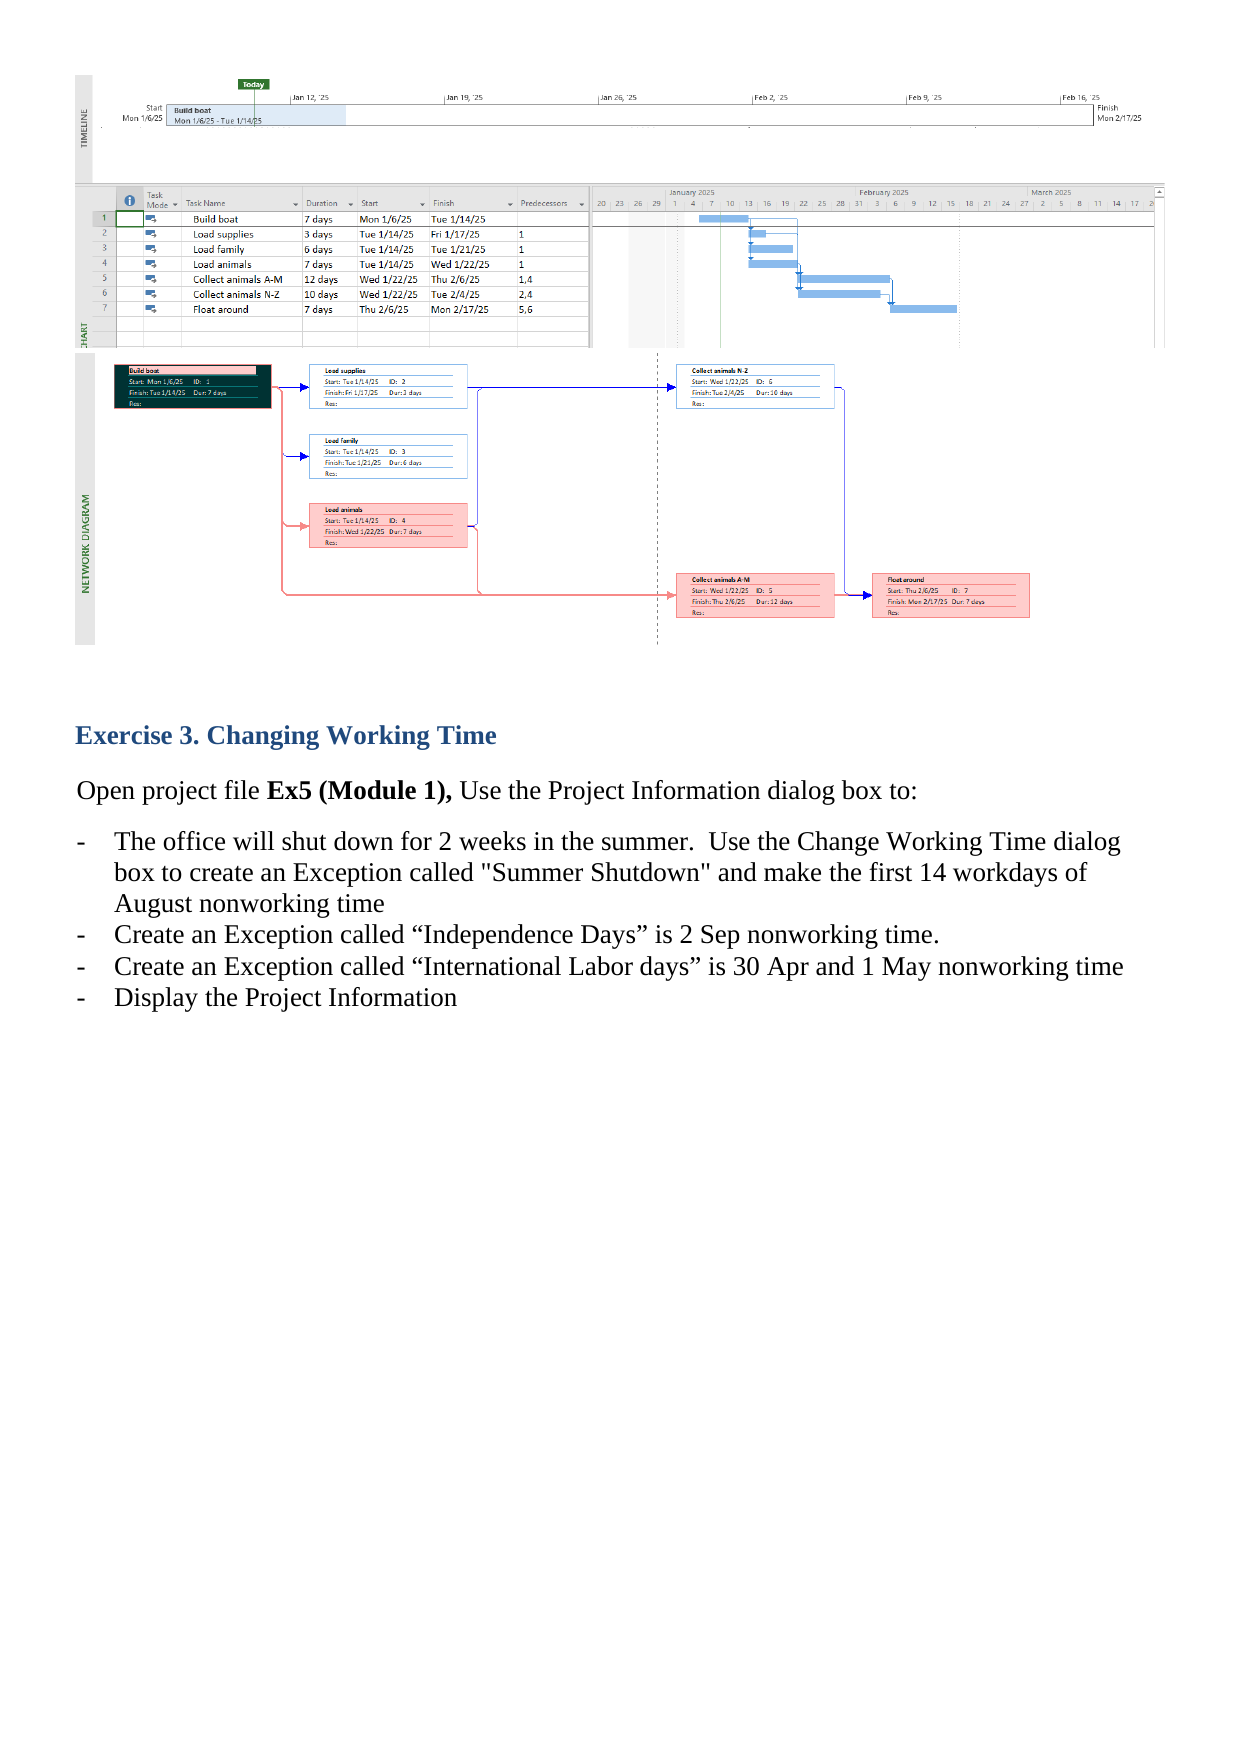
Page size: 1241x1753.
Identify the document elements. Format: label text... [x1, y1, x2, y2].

list The office will shut down for 2 weeks in the summer. Use the Change Working Time dialog box to create an Exception called "Summer Shutdown" and make the first 14 workdays of August nonworking time [76, 825, 1165, 918]
list Create an Exception called “International Labor days” is 30 Apr and 1 May nonworking time [76, 950, 1165, 981]
list Display the Project Information [76, 981, 1165, 1012]
picture [75, 75, 1165, 348]
list Create an Exception called “Independence Days” is 2 Sep nonworking time. [76, 918, 1165, 950]
subtitle Exercise 3. Changing Working Time [75, 719, 1165, 750]
picture [75, 353, 1165, 645]
text Open project file Ex5 (Module 1), Use the Project Information dialog box to: [76, 774, 1165, 805]
